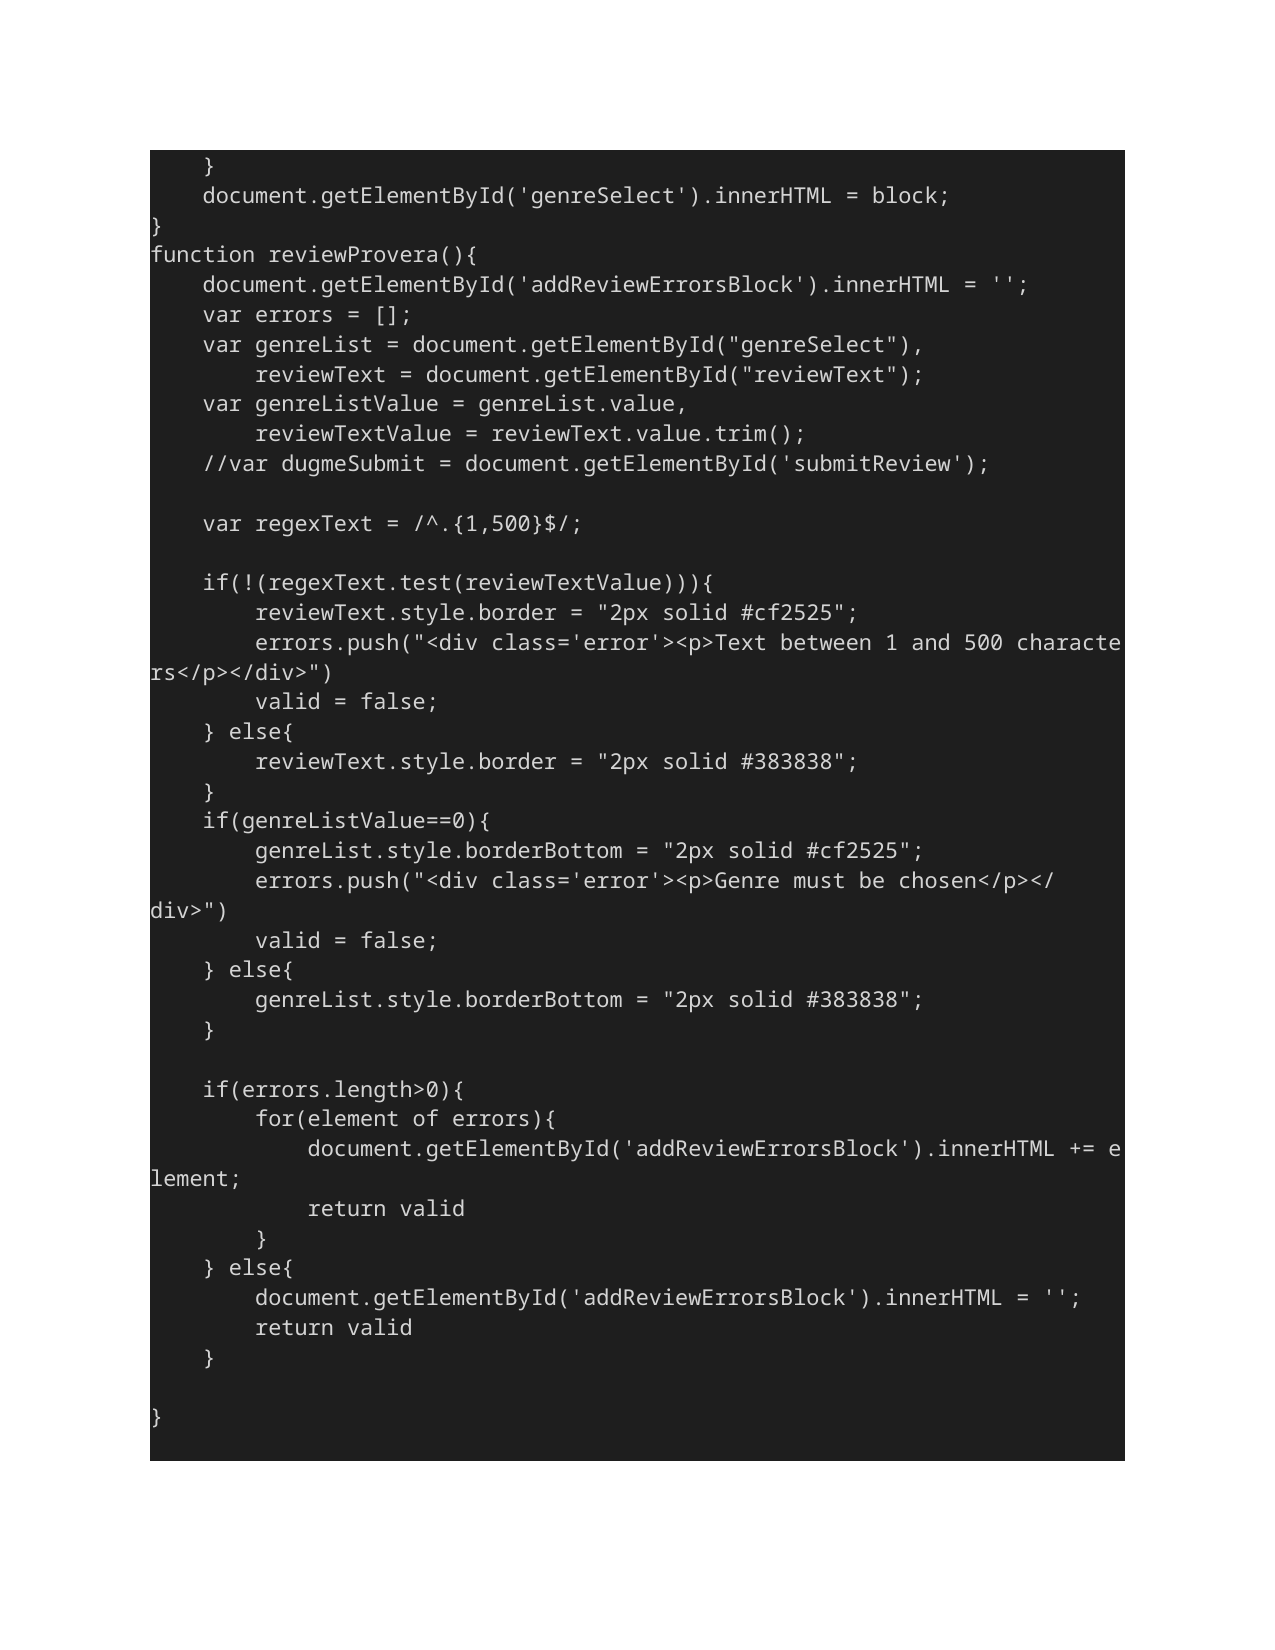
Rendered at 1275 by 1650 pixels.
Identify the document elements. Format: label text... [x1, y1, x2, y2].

text if(!(regexText.test(reviewTextValue))){ [150, 567, 1125, 597]
text genreList.style.borderBottom = "2px solid #cf2525"; [150, 835, 1125, 865]
text } [150, 150, 1125, 180]
text var errors = []; [150, 299, 1125, 329]
text } [150, 1014, 1125, 1044]
text return valid [150, 1193, 1125, 1222]
text document.getElementById('addReviewErrorsBlock').innerHTML += element; [150, 1133, 1125, 1193]
text errors.push("<div class='error'><p>Text between 1 and 500 characters</p></div>") [150, 627, 1125, 686]
text document.getElementById('genreSelect').innerHTML = block; [150, 180, 1125, 209]
text reviewText.style.border = "2px solid #cf2525"; [150, 597, 1125, 627]
text var regexText = /^.{1,500}$/; [150, 507, 1125, 537]
text return valid [150, 1312, 1125, 1342]
text var genreListValue = genreList.value, [150, 388, 1125, 418]
text reviewText.style.border = "2px solid #383838"; [150, 746, 1125, 776]
text var genreList = document.getElementById("genreSelect"), [150, 329, 1125, 358]
text } [150, 209, 1125, 239]
text valid = false; [150, 686, 1125, 716]
text for(element of errors){ [150, 1103, 1125, 1133]
text } else{ [150, 954, 1125, 984]
text //var dugmeSubmit = document.getElementById('submitReview'); [150, 448, 1125, 478]
text errors.push("<div class='error'><p>Genre must be chosen</p></div>") [150, 865, 1125, 924]
text } [150, 1401, 1125, 1431]
text } else{ [150, 716, 1125, 746]
text function reviewProvera(){ [150, 239, 1125, 269]
text reviewTextValue = reviewText.value.trim(); [150, 418, 1125, 448]
text } [150, 1222, 1125, 1252]
text } else{ [150, 1252, 1125, 1282]
text document.getElementById('addReviewErrorsBlock').innerHTML = ''; [150, 269, 1125, 299]
text valid = false; [150, 924, 1125, 954]
text document.getElementById('addReviewErrorsBlock').innerHTML = ''; [150, 1282, 1125, 1312]
text genreList.style.borderBottom = "2px solid #383838"; [150, 984, 1125, 1014]
text reviewText = document.getElementById("reviewText"); [150, 358, 1125, 388]
text } [150, 1342, 1125, 1371]
text if(errors.length>0){ [150, 1073, 1125, 1103]
text if(genreListValue==0){ [150, 805, 1125, 835]
text } [150, 776, 1125, 805]
